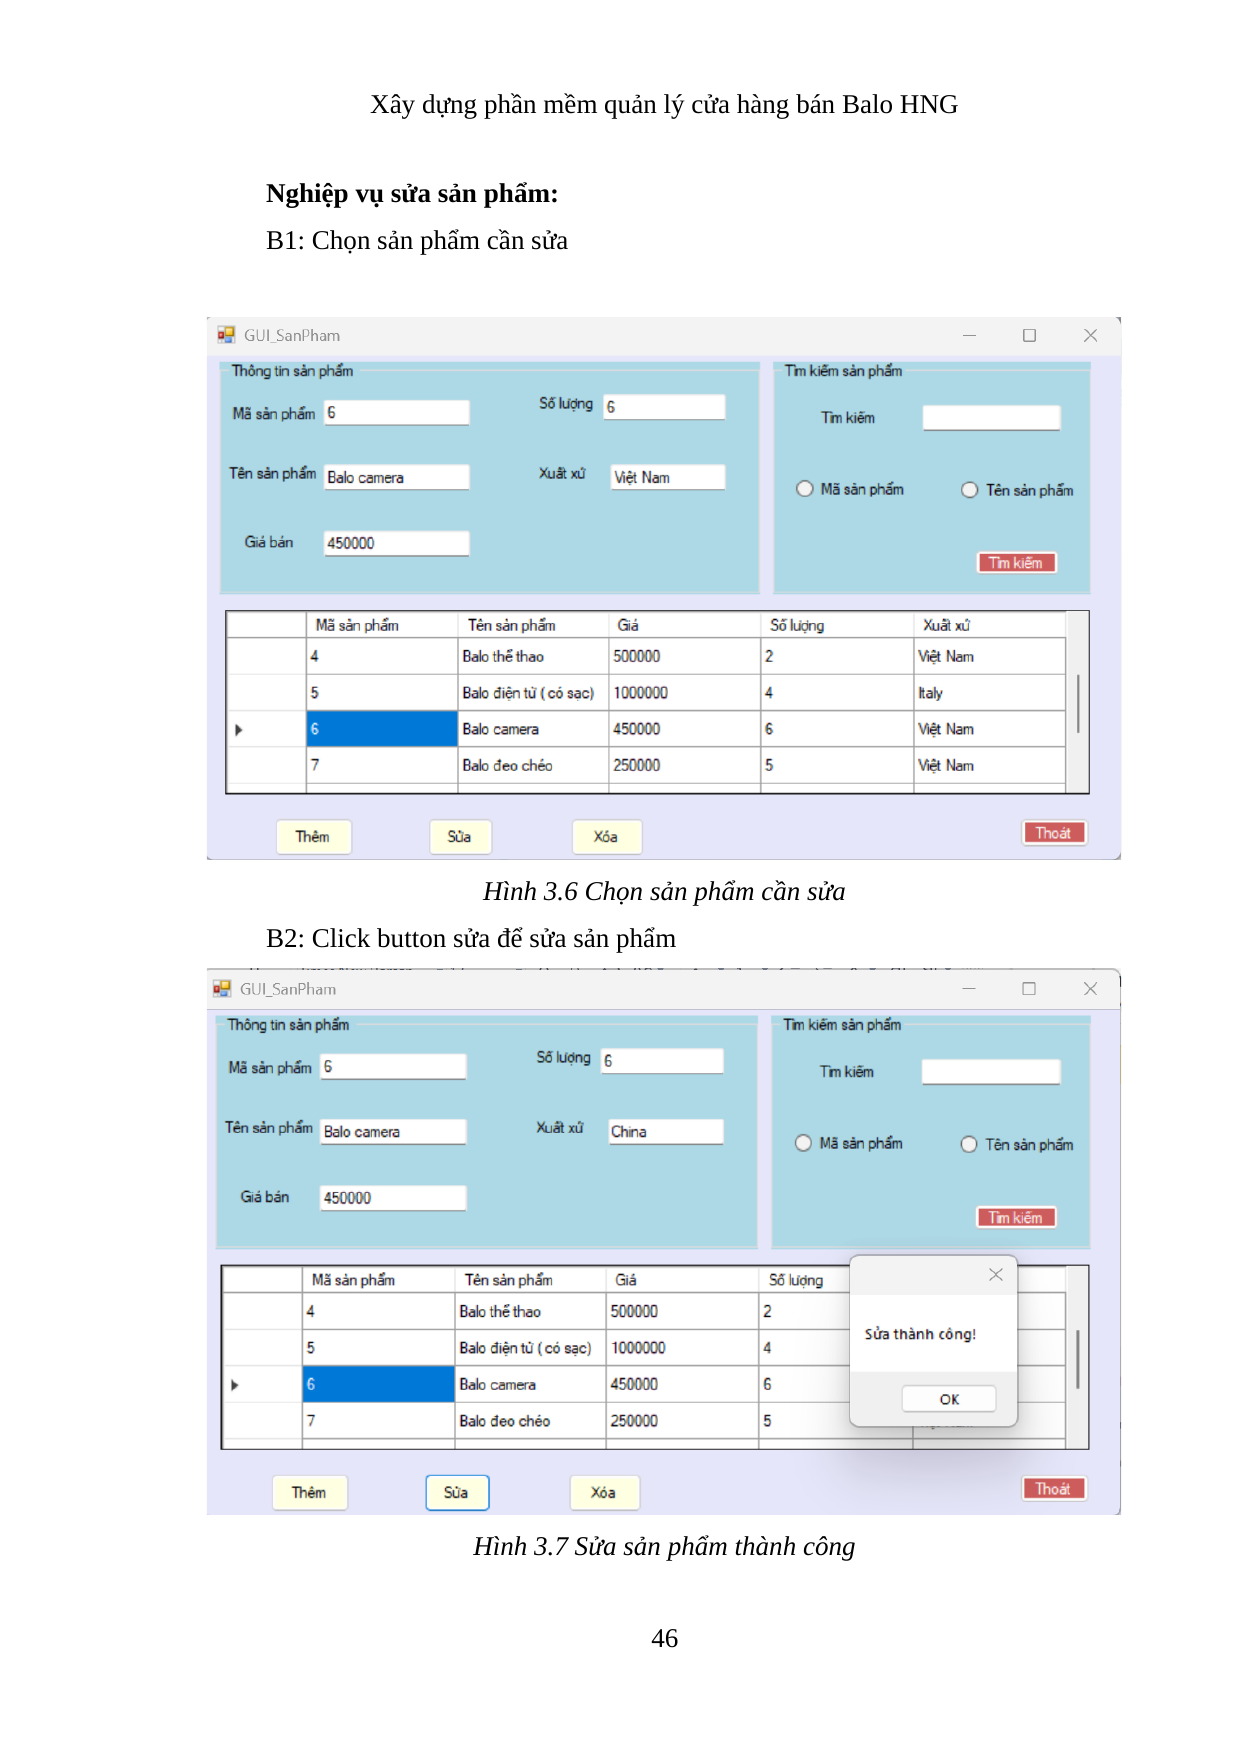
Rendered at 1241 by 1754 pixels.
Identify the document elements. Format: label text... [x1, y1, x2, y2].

picture [206, 968, 1122, 1515]
text Hình 3.6 Chọn sản phẩm cần sửa [207, 875, 1122, 906]
text B1: Chọn sản phẩm cần sửa [207, 224, 1122, 255]
text Hình 3.7 Sửa sản phẩm thành công [207, 1531, 1122, 1562]
text Nghiệp vụ sửa sản phẩm: [207, 177, 1122, 208]
text B2: Click button sửa để sửa sản phẩm [207, 922, 1122, 953]
picture [206, 317, 1122, 860]
